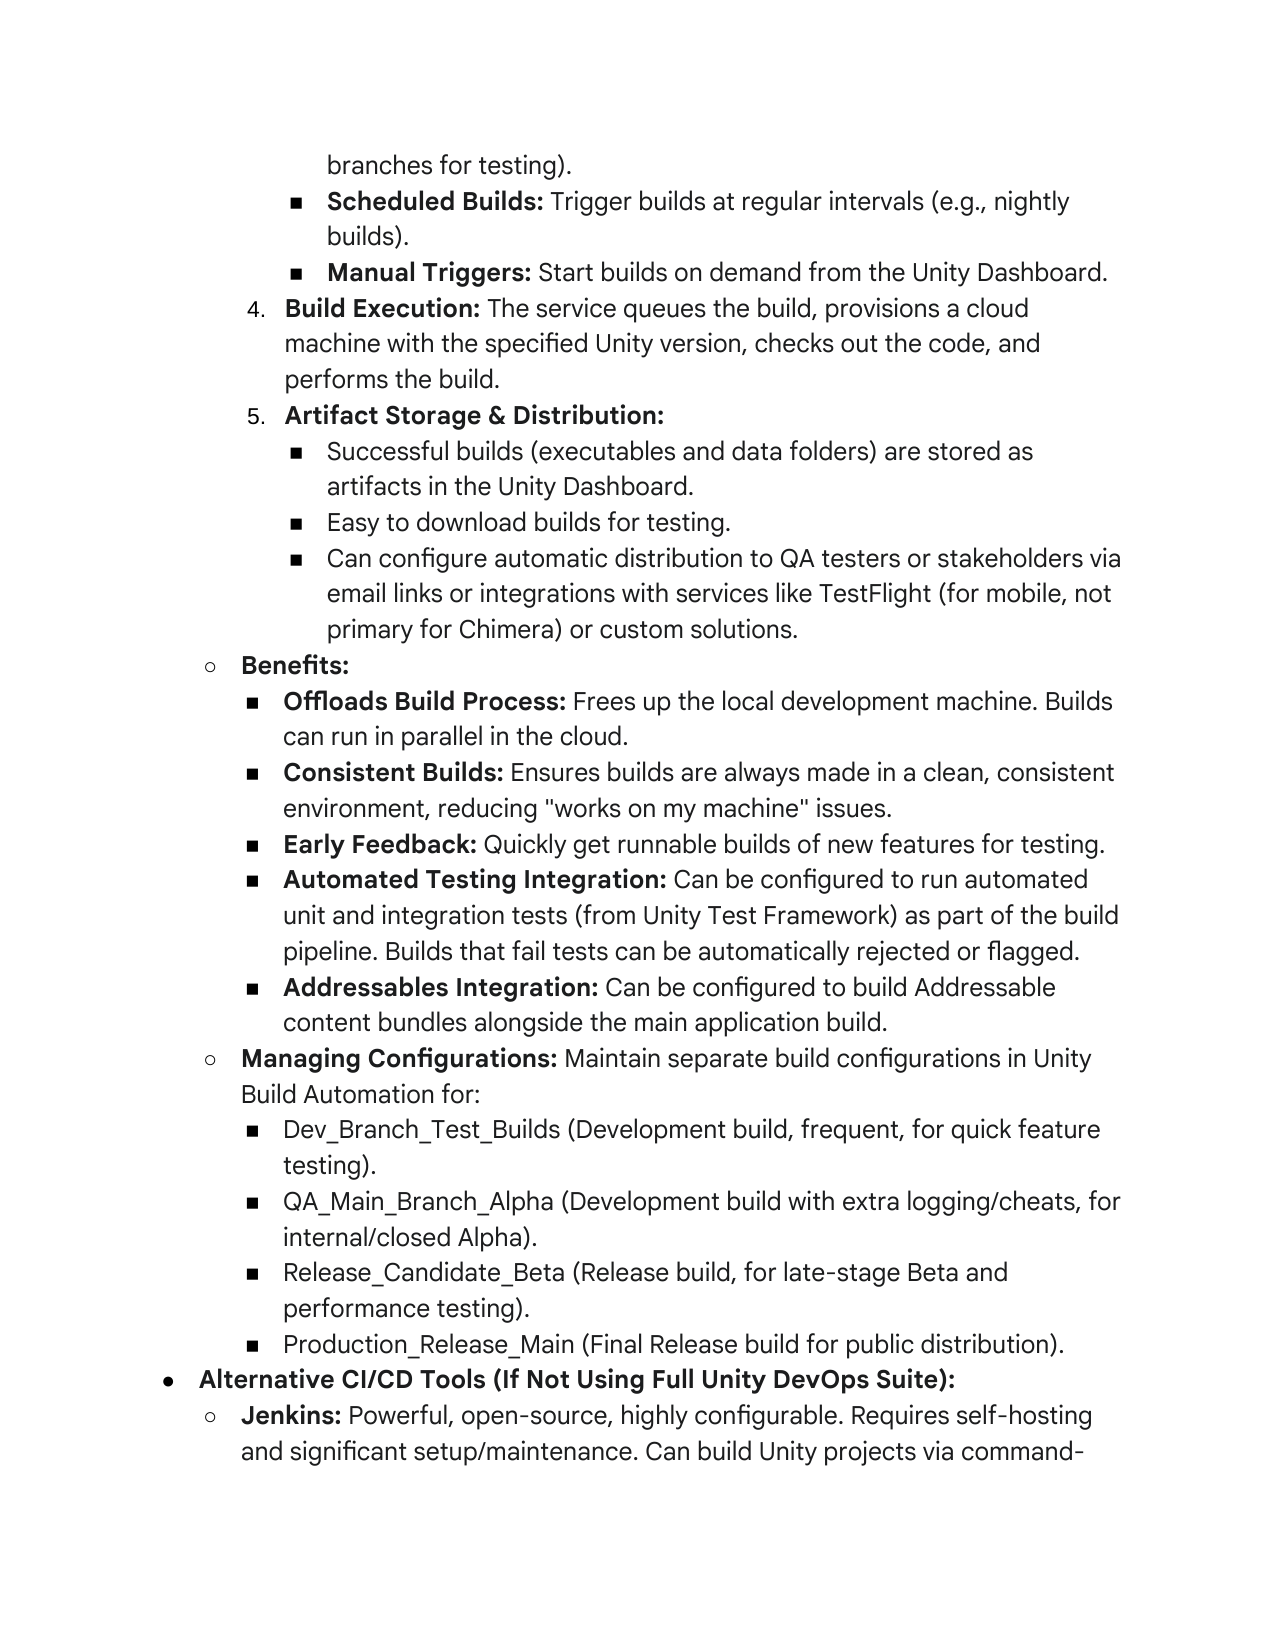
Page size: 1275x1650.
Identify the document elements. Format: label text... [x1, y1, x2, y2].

list Easy to download builds for testing. [289, 507, 1125, 539]
list Build Execution: The service queues the build, provisions a cloud machine with the specified Unity version, checks out the code, and performs the build. [247, 293, 1125, 396]
list Dev_Branch_Test_Builds (Development build, frequent, for quick feature testing). [245, 1115, 1125, 1182]
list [289, 150, 1125, 181]
list Artifact Storage & Distribution: [247, 400, 1125, 431]
list Consistent Builds: Ensures builds are always made in a clean, consistent environment, reducing "works on my machine" issues. [245, 757, 1125, 824]
list Automated Testing Integration: Can be configured to run automated unit and integration tests (from Unity Test Framework) as part of the build pipeline. Builds that fail tests can be automatically rejected or flagged. [245, 864, 1125, 967]
list Benefits: [203, 650, 1125, 682]
list QA_Main_Branch_Alpha (Development build with extra logging/cheats, for internal/closed Alpha). [245, 1186, 1125, 1253]
list Release_Candidate_Beta (Release build, for late-stage Beta and performance testing). [245, 1258, 1125, 1325]
list Addressables Integration: Can be configured to build Addressable content bundles alongside the main application build. [245, 972, 1125, 1039]
list Production_Release_Main (Final Release build for public distribution). [245, 1329, 1125, 1360]
list Scheduled Builds: Trigger builds at regular intervals (e.g., nightly builds). [289, 186, 1125, 253]
list Offloads Build Process: Frees up the local development machine. Builds can run in parallel in the cloud. [245, 686, 1125, 753]
list Alternative CI/CD Tools (If Not Using Full Unity DevOps Suite): [161, 1365, 1125, 1396]
list Can configure automatic distribution to QA testers or stakeholders via email links or integrations with services like TestFlight (for mobile, not primary for Chimera) or custom solutions. [289, 543, 1125, 646]
list Early Feedback: Quickly get runnable builds of new features for testing. [245, 829, 1125, 860]
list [203, 1401, 1125, 1468]
list Managing Configurations: Maintain separate build configurations in Unity Build Automation for: [203, 1043, 1125, 1110]
list Successful builds (executables and data folders) are stored as artifacts in the Unity Dashboard. [289, 436, 1125, 503]
list Manual Triggers: Start builds on demand from the Unity Dashboard. [289, 257, 1125, 288]
